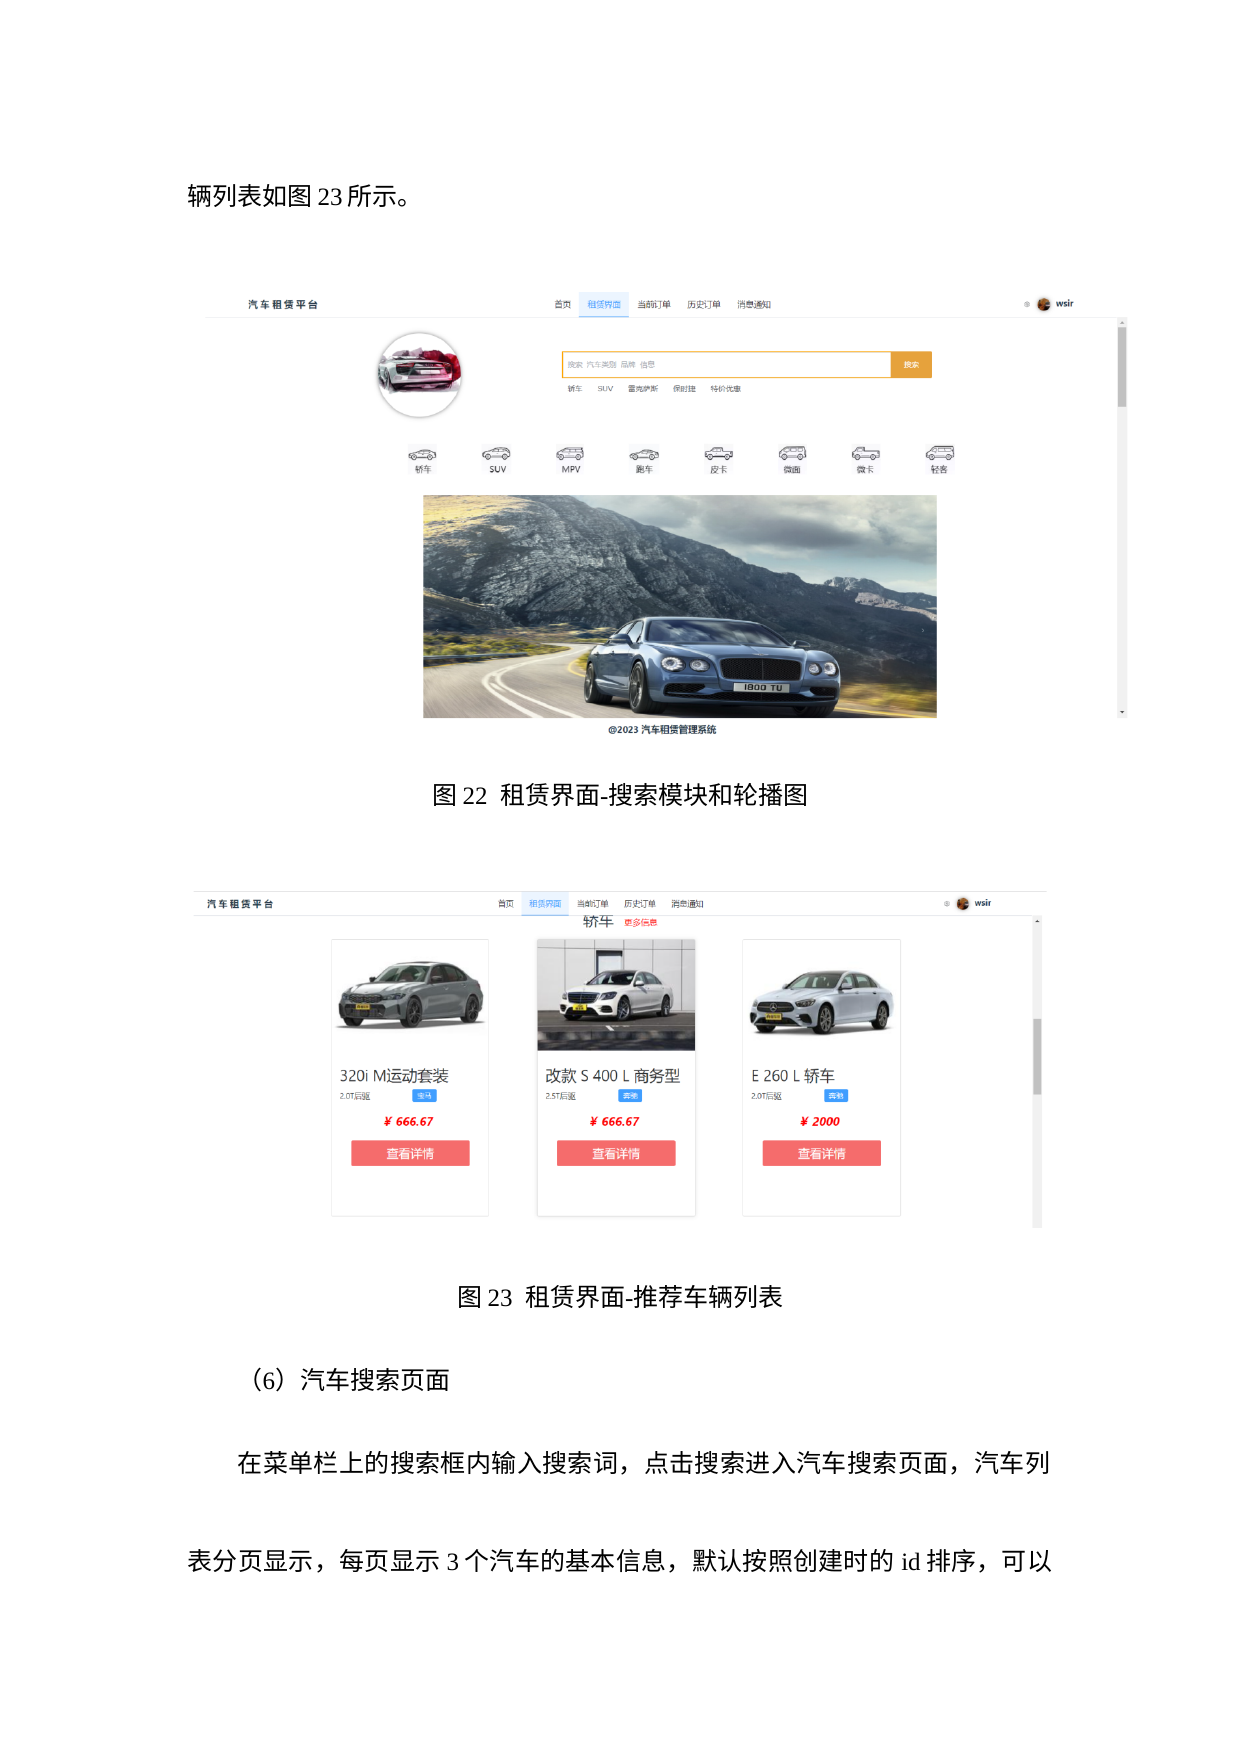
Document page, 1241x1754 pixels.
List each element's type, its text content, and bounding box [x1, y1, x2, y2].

text 图22 租赁界面-搜索模块和轮播图 [187, 761, 1053, 826]
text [187, 1429, 1053, 1592]
text （6）汽车搜索页面 [187, 1346, 1053, 1411]
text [187, 162, 1053, 227]
picture [193, 891, 1047, 1228]
picture [187, 292, 1145, 742]
text 图23 租赁界面-推荐车辆列表 [187, 1263, 1053, 1328]
